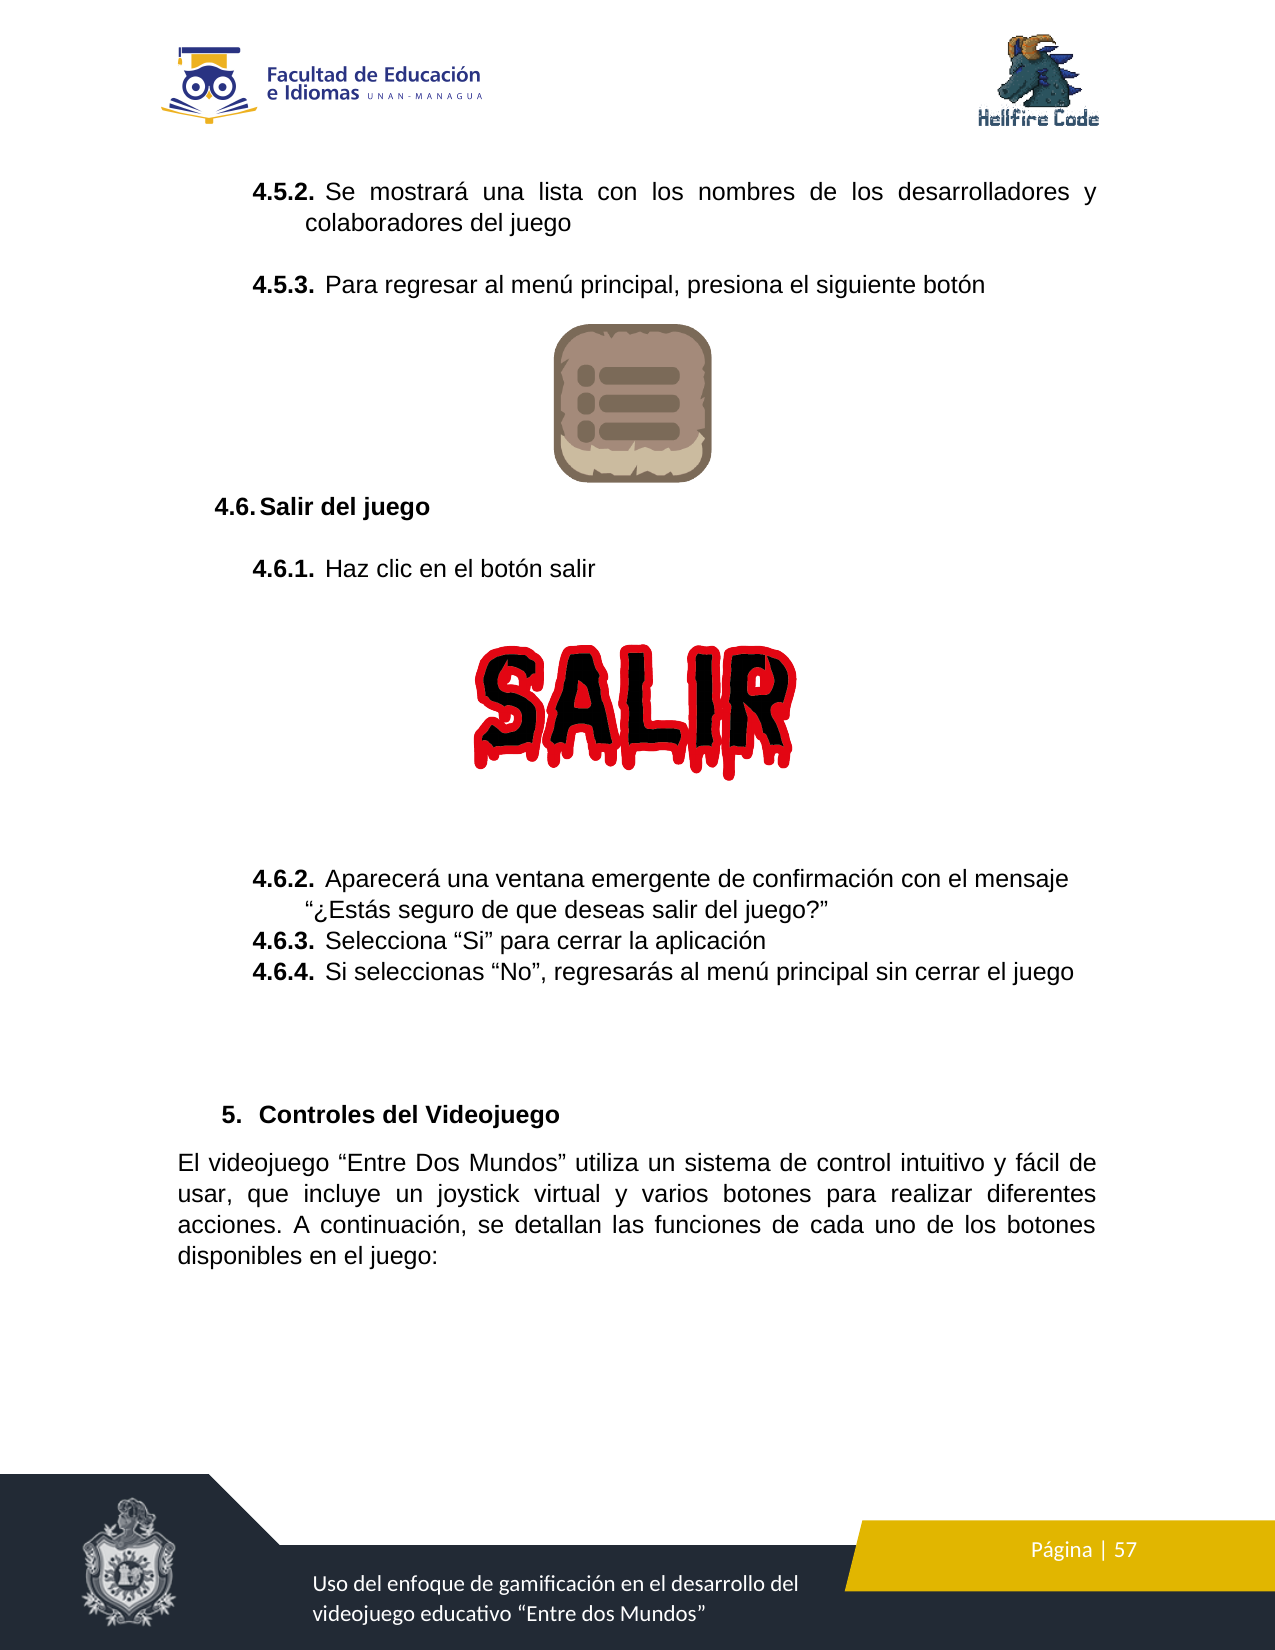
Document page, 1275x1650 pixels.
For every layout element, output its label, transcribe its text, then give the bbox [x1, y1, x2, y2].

picture [553, 324, 712, 483]
picture [470, 618, 799, 796]
list Selecciona “Si” para cerrar la aplicación [252, 926, 1098, 955]
list Controles del Videojuego [221, 1100, 1098, 1129]
list Salir del juego [214, 492, 1098, 521]
list Se mostrará una lista con los nombres de los desarrolladores y colaboradores del juego [252, 177, 1098, 237]
text El videojuego “Entre Dos Mundos” utiliza un sistema de control intuitivo y fácil de usar, que incluye un joystick virtual y varios botones para realizar diferentes acciones. A continuación, se detallan las funciones de cada uno de los botones disponibles en el juego: [177, 1148, 1098, 1270]
list Haz clic en el botón salir [252, 554, 1098, 583]
list Para regresar al menú principal, presiona el siguiente botón [252, 270, 1098, 299]
list Si seleccionas “No”, regresarás al menú principal sin cerrar el juego [252, 957, 1098, 986]
picture [153, 40, 491, 129]
list Aparecerá una ventana emergente de confirmación con el mensaje “¿Estás seguro de que deseas salir del juego?” [252, 864, 1098, 924]
picture [978, 21, 1099, 132]
picture [72, 1489, 183, 1650]
